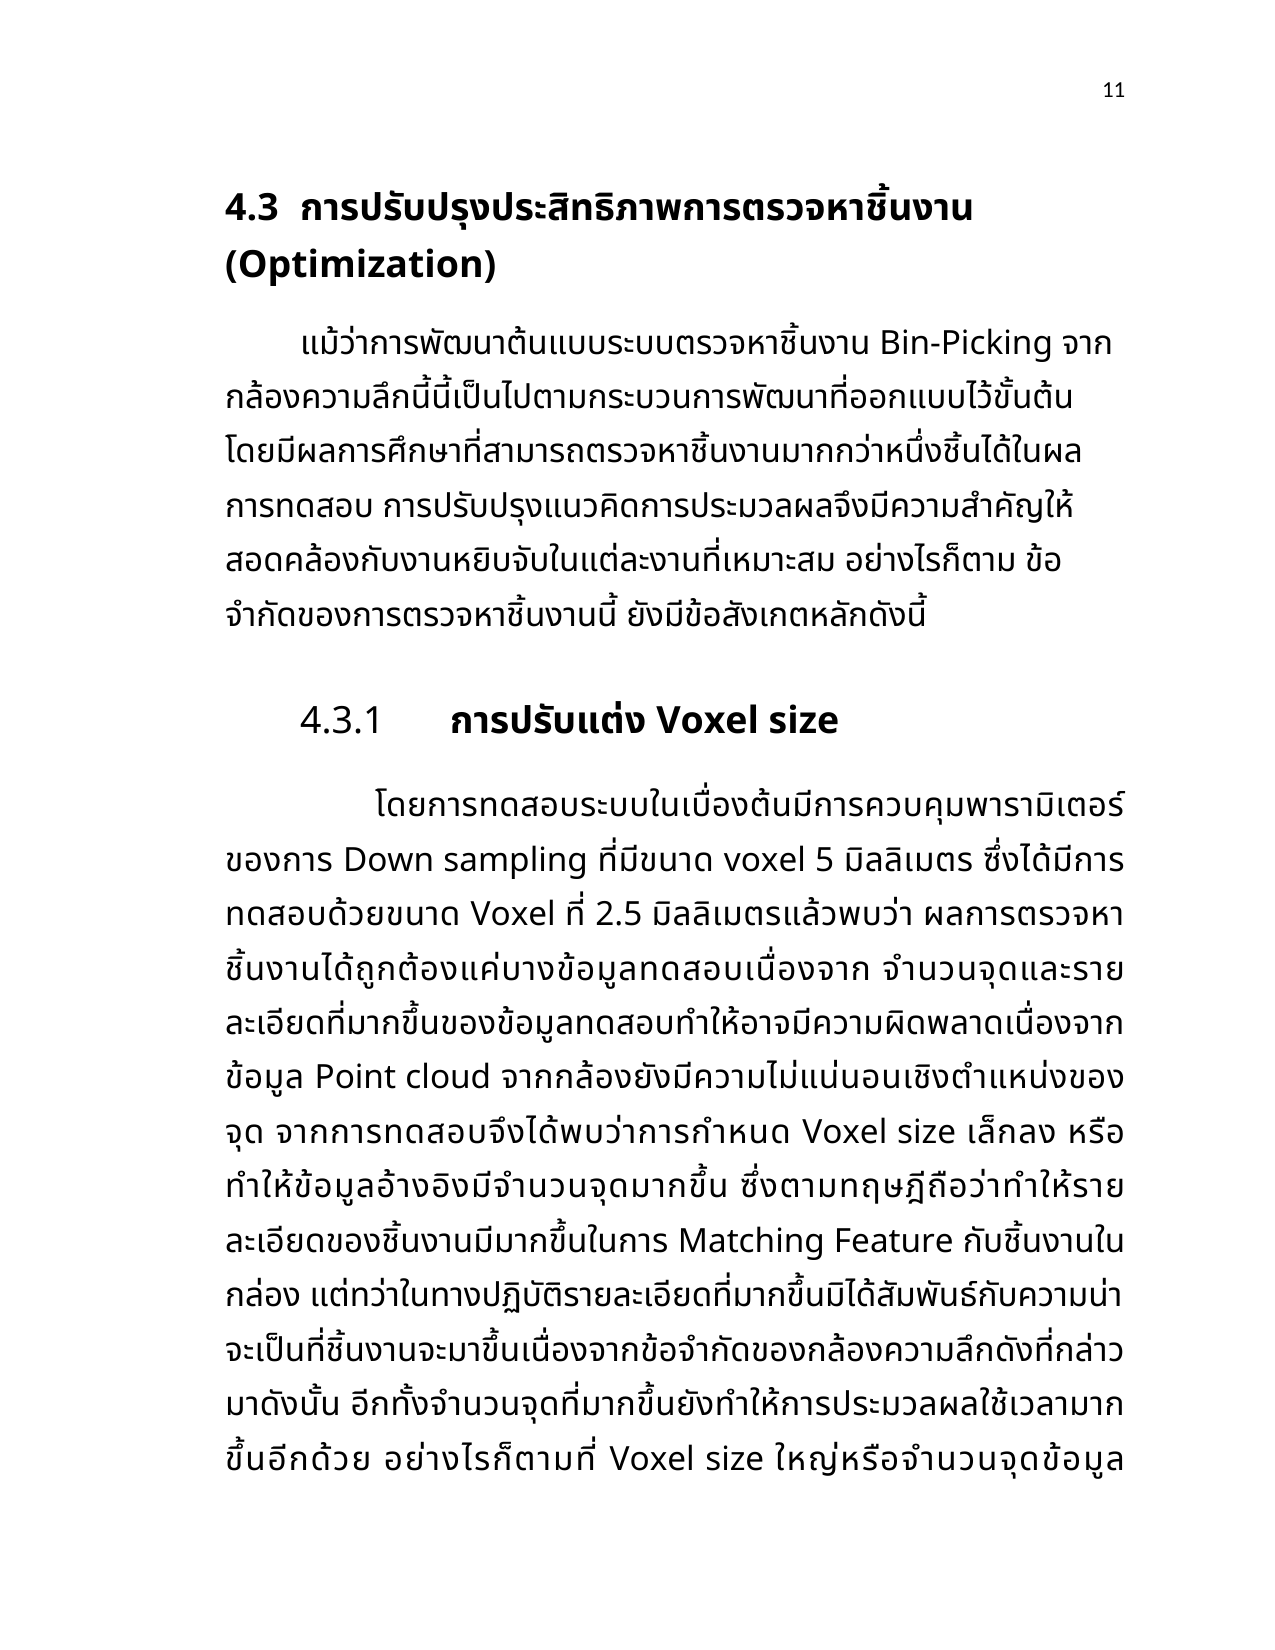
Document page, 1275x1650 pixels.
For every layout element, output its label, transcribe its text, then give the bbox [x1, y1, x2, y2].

text แม้ว่าการพัฒนาต้นแบบระบบตรวจหาชิ้นงาน Bin-Picking จากกล้องความลึกนี้นี้เป็นไปตามกระบวนการพัฒนาที่ออกแบบไว้ขั้นต้น โดยมีผลการศึกษาที่สามารถตรวจหาชิ้นงานมากกว่าหนึ่งชิ้นได้ในผลการทดสอบ การปรับปรุงแนวคิดการประมวลผลจึงมีความสำคัญให้สอดคล้องกับงานหยิบจับในแต่ละงานที่เหมาะสม อย่างไรก็ตาม ข้อจำกัดของการตรวจหาชิ้นงานนี้ ยังมีข้อสังเกตหลักดังนี้ [225, 318, 1125, 641]
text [225, 781, 1125, 1485]
subtitle 4.3 การปรับปรุงประสิทธิภาพการตรวจหาชิ้นงาน (Optimization) [225, 180, 1125, 288]
subtitle 4.3.1 การปรับแต่ง Voxel size [300, 694, 1125, 751]
